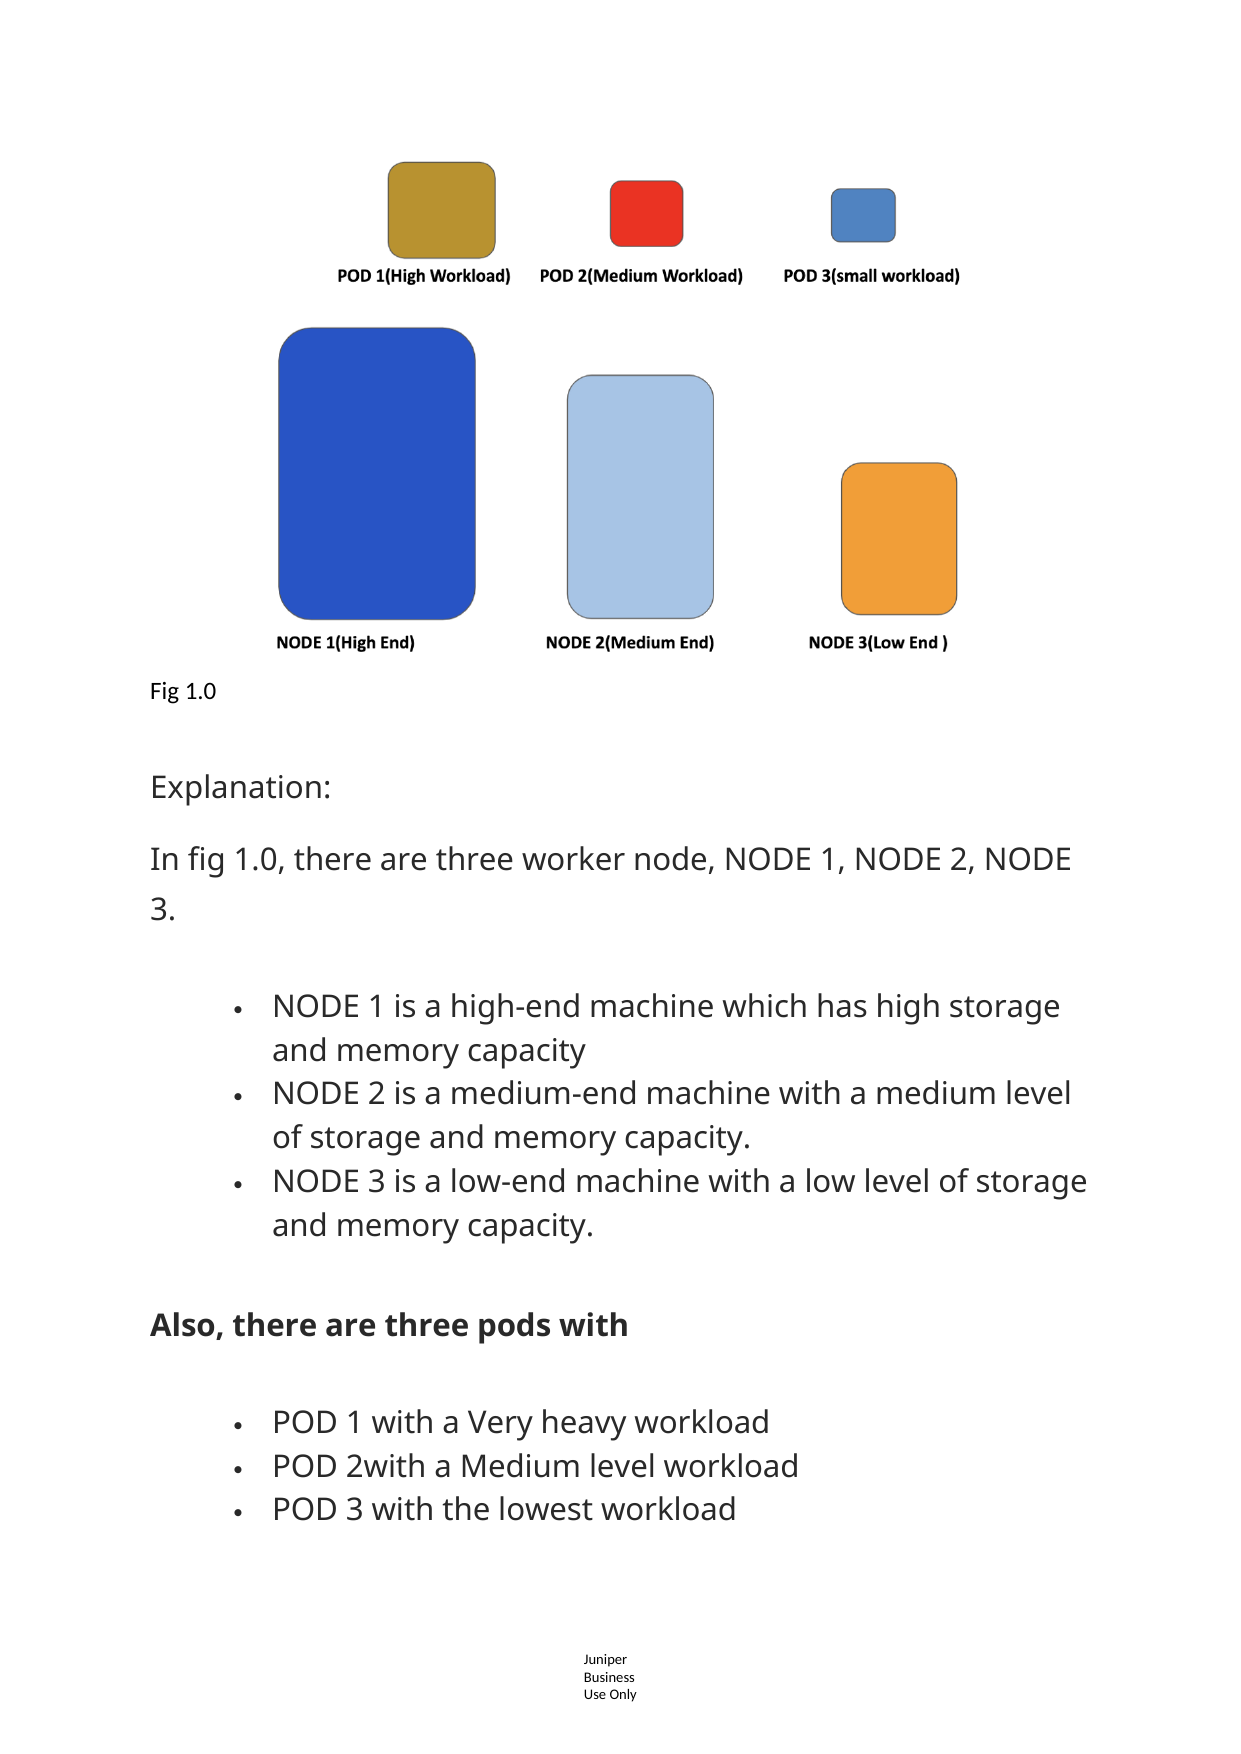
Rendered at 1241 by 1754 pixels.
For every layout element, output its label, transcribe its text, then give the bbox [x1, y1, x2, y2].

list POD 2with a Medium level workload [234, 1442, 1090, 1486]
list POD 3 with the lowest workload [234, 1486, 1090, 1530]
text Fig 1.0 [150, 676, 1090, 706]
text Also, there are three pods with [150, 1295, 1090, 1345]
list POD 1 with a Very heavy workload [234, 1399, 1090, 1442]
list NODE 1 is a high-end machine which has high storage and memory capacity [234, 983, 1090, 1070]
text In fig 1.0, there are three worker node, NODE 1, NODE 2, NODE 3. [150, 829, 1090, 929]
list NODE 2 is a medium-end machine with a medium level of storage and memory capacity. [234, 1070, 1090, 1158]
picture [150, 150, 1091, 676]
subtitle Explanation: [150, 765, 1090, 808]
list NODE 3 is a low-end machine with a low level of storage and memory capacity. [234, 1158, 1090, 1245]
